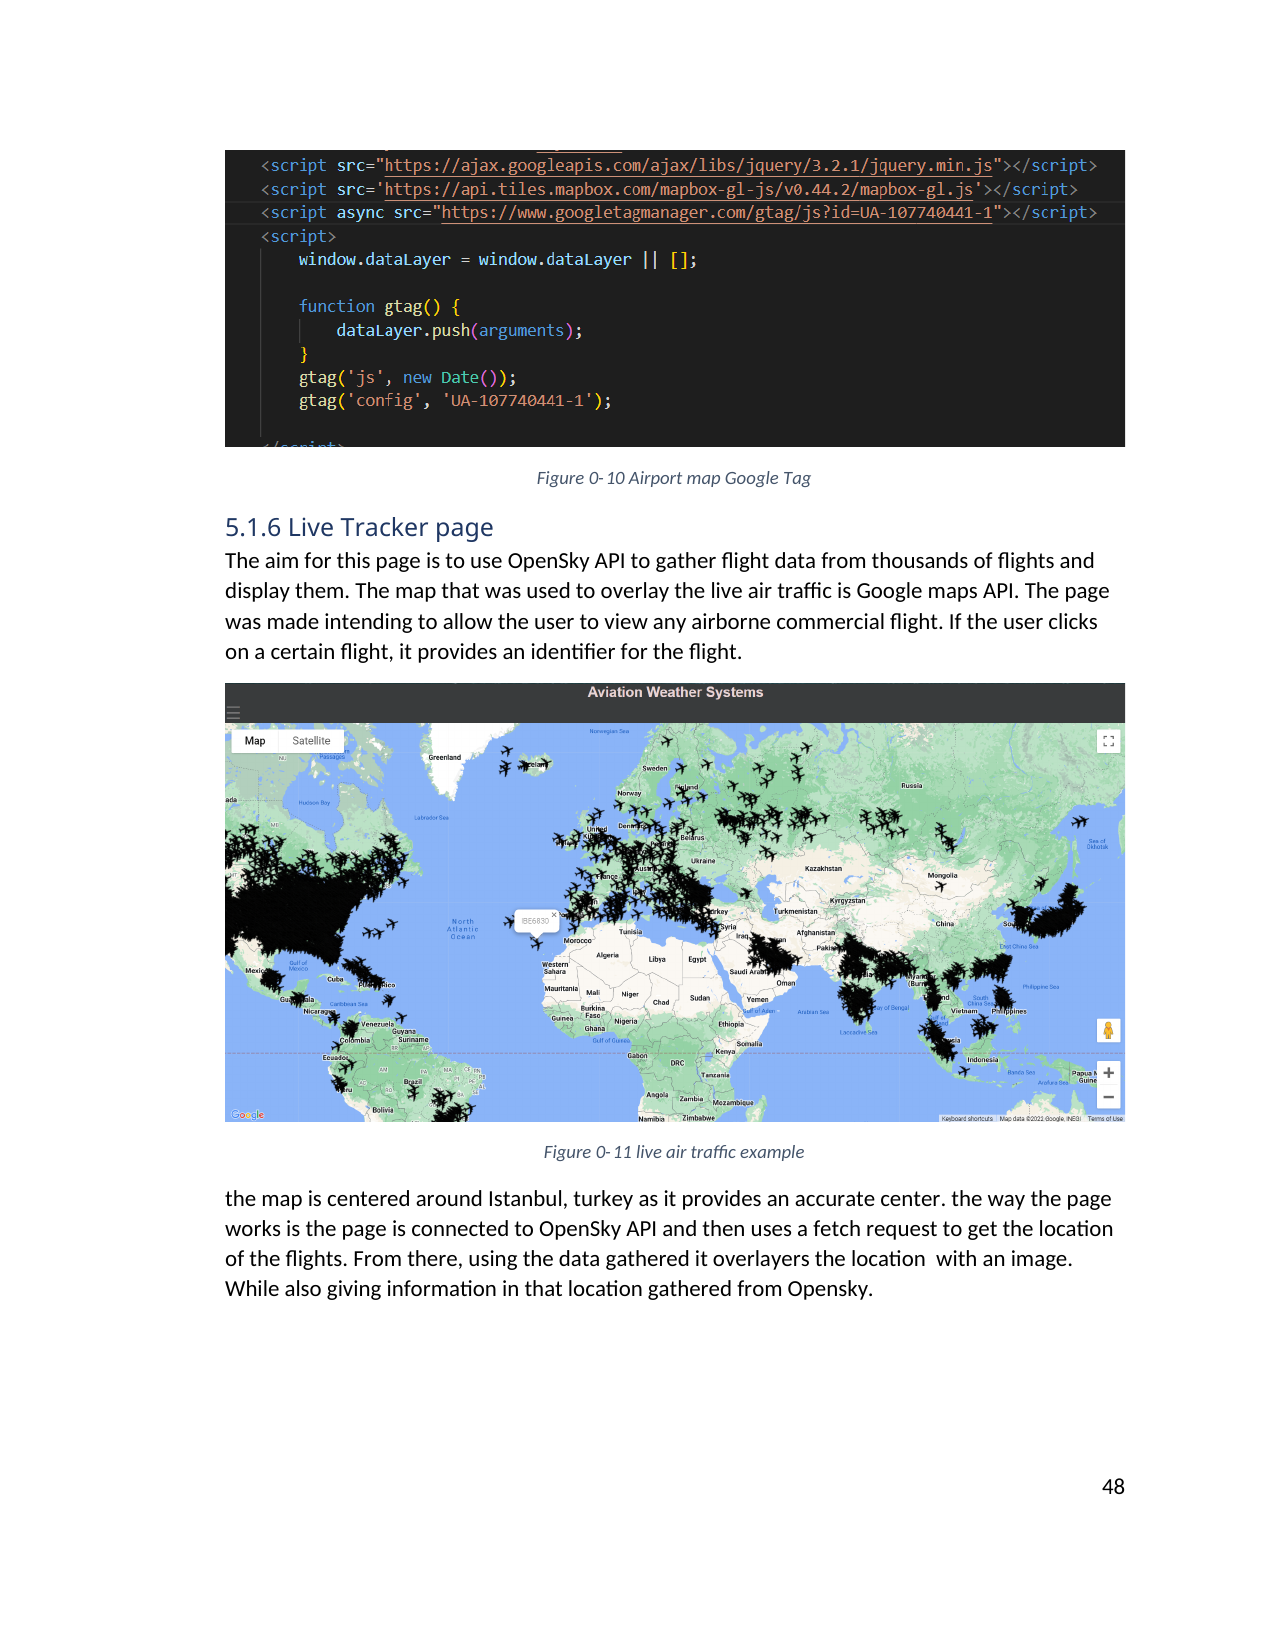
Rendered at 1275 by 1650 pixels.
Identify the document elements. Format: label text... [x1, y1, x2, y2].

text The aim for this page is to use OpenSky API to gather flight data from thousands of flights and display them. The map that was used to overlay the live air traffic is Google maps API. The page was made intending to allow the user to view any airborne commercial flight. If the user clicks on a certain flight, it provides an identifier for the flight. [225, 546, 1125, 665]
subtitle 5.1.6 Live Tracker page [225, 510, 1125, 544]
picture [225, 683, 1125, 1122]
text the map is centered around Istanbul, turkey as it provides an accurate center. the way the page works is the page is connected to OpenSky API and then uses a fetch request to get the location of the flights. From there, using the data gathered it overlayers the location with an image. While also giving information in that location gathered from Opensky. [225, 1184, 1125, 1302]
picture [225, 150, 1125, 447]
